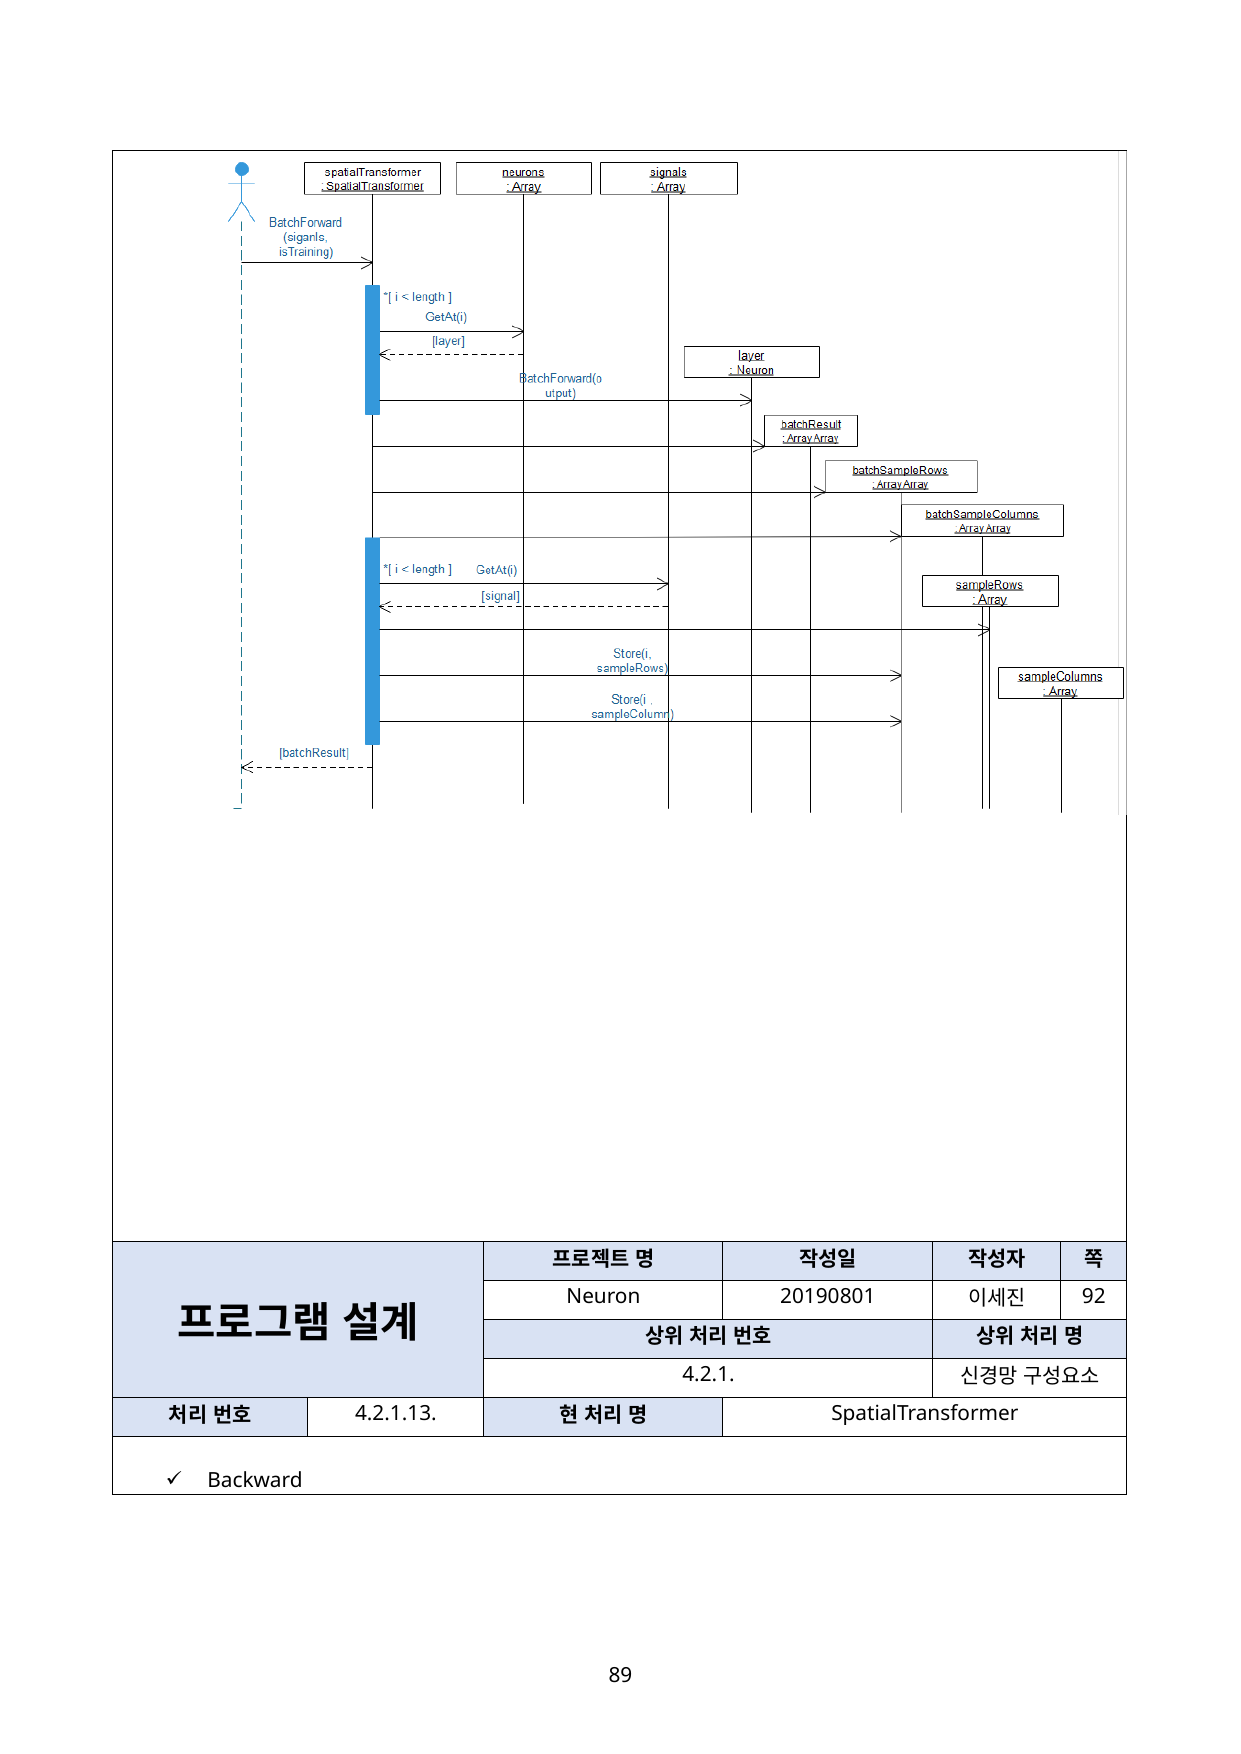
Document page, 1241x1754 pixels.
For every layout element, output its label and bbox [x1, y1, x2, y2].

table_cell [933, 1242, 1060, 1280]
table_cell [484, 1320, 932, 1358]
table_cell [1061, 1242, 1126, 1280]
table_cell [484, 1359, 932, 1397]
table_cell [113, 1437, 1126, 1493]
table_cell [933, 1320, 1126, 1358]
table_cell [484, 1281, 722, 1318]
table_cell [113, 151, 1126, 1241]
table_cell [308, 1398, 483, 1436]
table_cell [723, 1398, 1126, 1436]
picture [217, 151, 1127, 815]
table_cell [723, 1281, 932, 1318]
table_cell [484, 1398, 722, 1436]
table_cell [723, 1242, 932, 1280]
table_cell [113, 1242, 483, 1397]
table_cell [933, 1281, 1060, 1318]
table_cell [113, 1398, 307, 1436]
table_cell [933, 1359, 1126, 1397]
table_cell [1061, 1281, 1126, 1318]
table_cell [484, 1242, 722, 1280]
